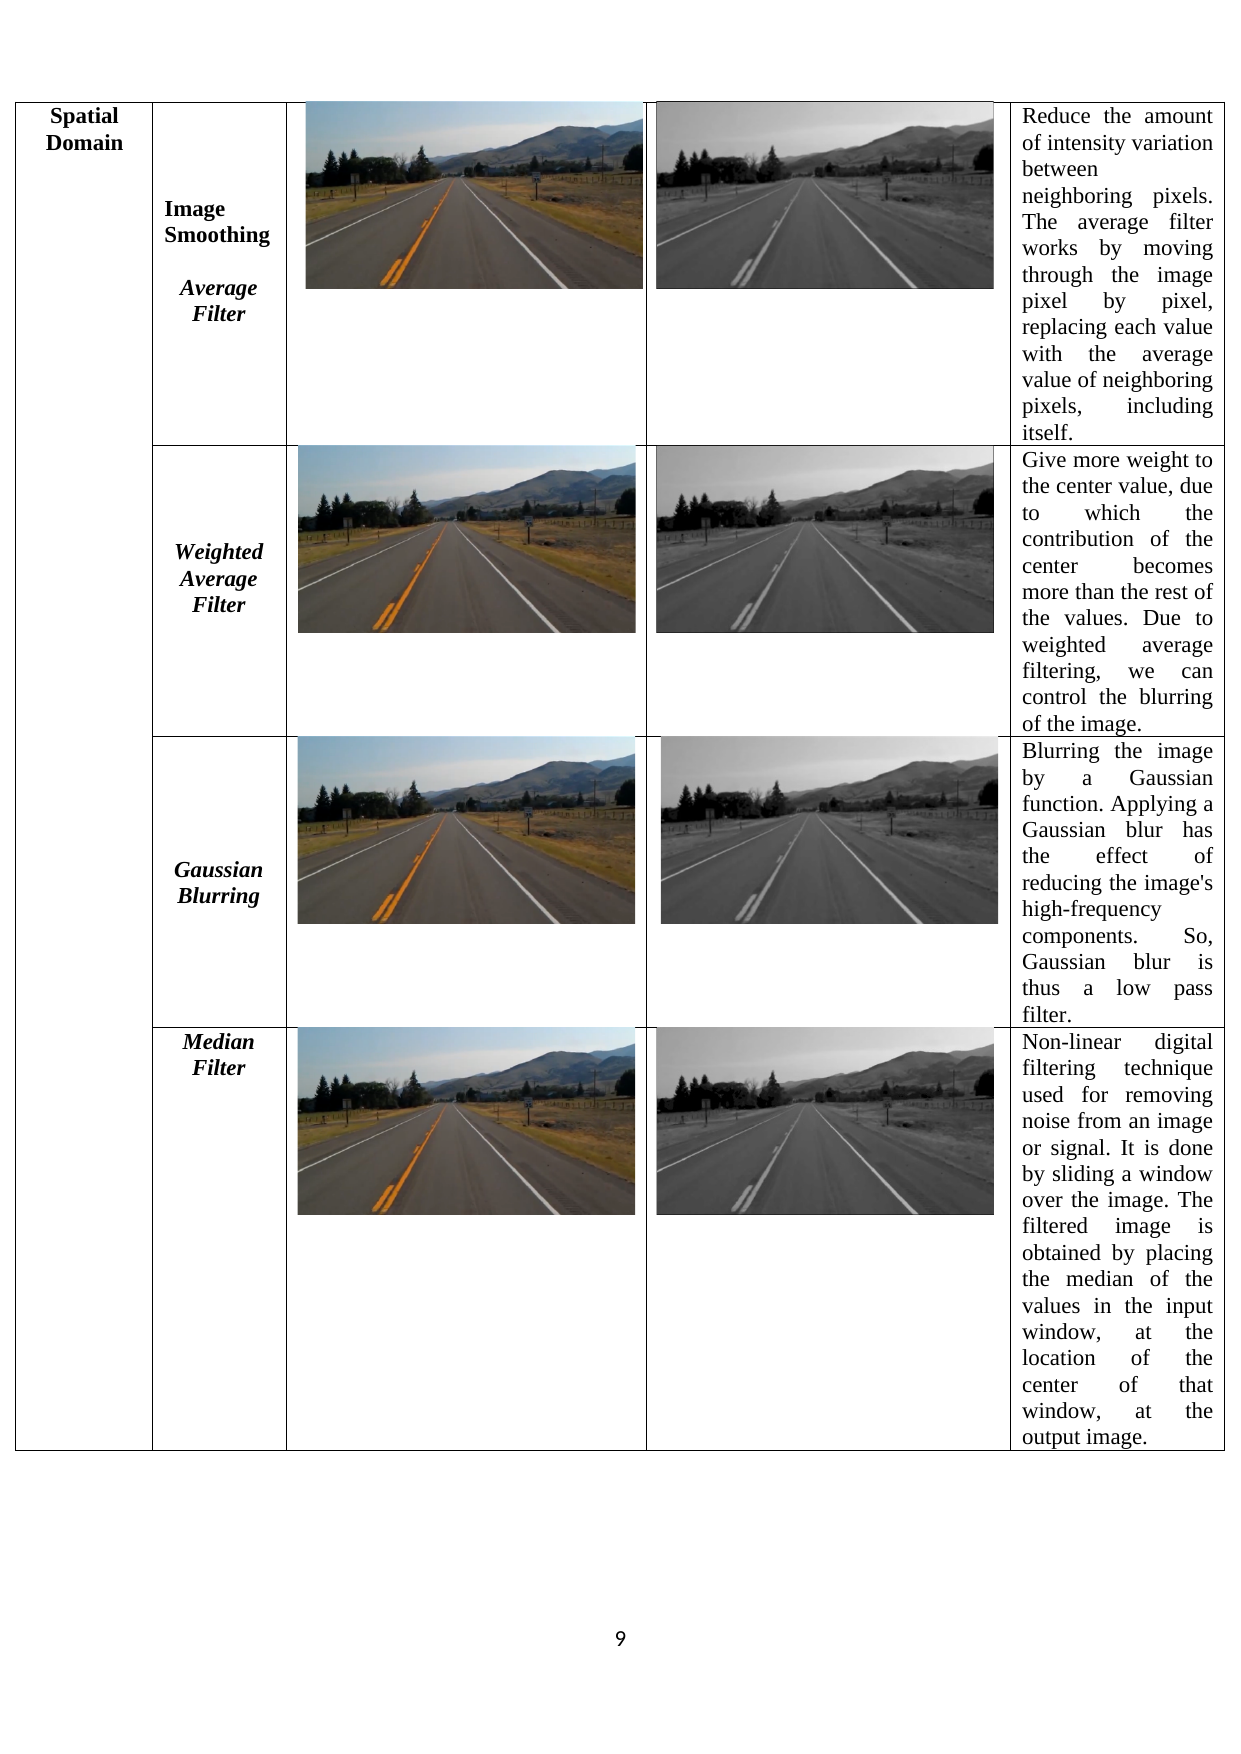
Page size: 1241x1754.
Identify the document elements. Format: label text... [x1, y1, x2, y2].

picture [656, 101, 994, 289]
picture [305, 101, 643, 289]
table_cell [647, 737, 1010, 1027]
table_cell [287, 103, 646, 445]
table_cell Reduce the amount of intensity variation between neighboring pixels. The average filter works by moving through the image pixel by pixel, replacing each value with the average value of neighboring pixels, including itself. [1011, 103, 1224, 445]
table_cell Image Smoothing Average Filter [153, 103, 286, 445]
picture [656, 445, 994, 633]
table_cell [647, 446, 1010, 736]
table_cell [287, 446, 646, 736]
table_cell [647, 103, 1010, 445]
table_cell Spatial Domain [16, 103, 152, 1450]
picture [297, 736, 636, 924]
picture [297, 1027, 636, 1215]
table_cell Give more weight to the center value, due to which the contribution of the center becomes more than the rest of the values. Due to weighted average filtering, we can control the blurring of the image. [1011, 446, 1224, 736]
table_cell [647, 1028, 1010, 1450]
picture [656, 1027, 994, 1215]
table_cell Blurring the image by a Gaussian function. Applying a Gaussian blur has the effect of reducing the image's high-frequency components. So, Gaussian blur is thus a low pass filter. [1011, 737, 1224, 1027]
picture [660, 736, 999, 924]
table_cell [287, 737, 646, 1027]
table_cell [287, 1028, 646, 1450]
table_cell Median Filter [153, 1028, 286, 1450]
table_cell Gaussian Blurring [153, 737, 286, 1027]
table_cell Weighted Average Filter [153, 446, 286, 736]
picture [298, 445, 636, 633]
table_cell Non-linear digital filtering technique used for removing noise from an image or signal. It is done by sliding a window over the image. The filtered image is obtained by placing the median of the values in the input window, at the location of the center of that window, at the output image. [1011, 1028, 1224, 1450]
